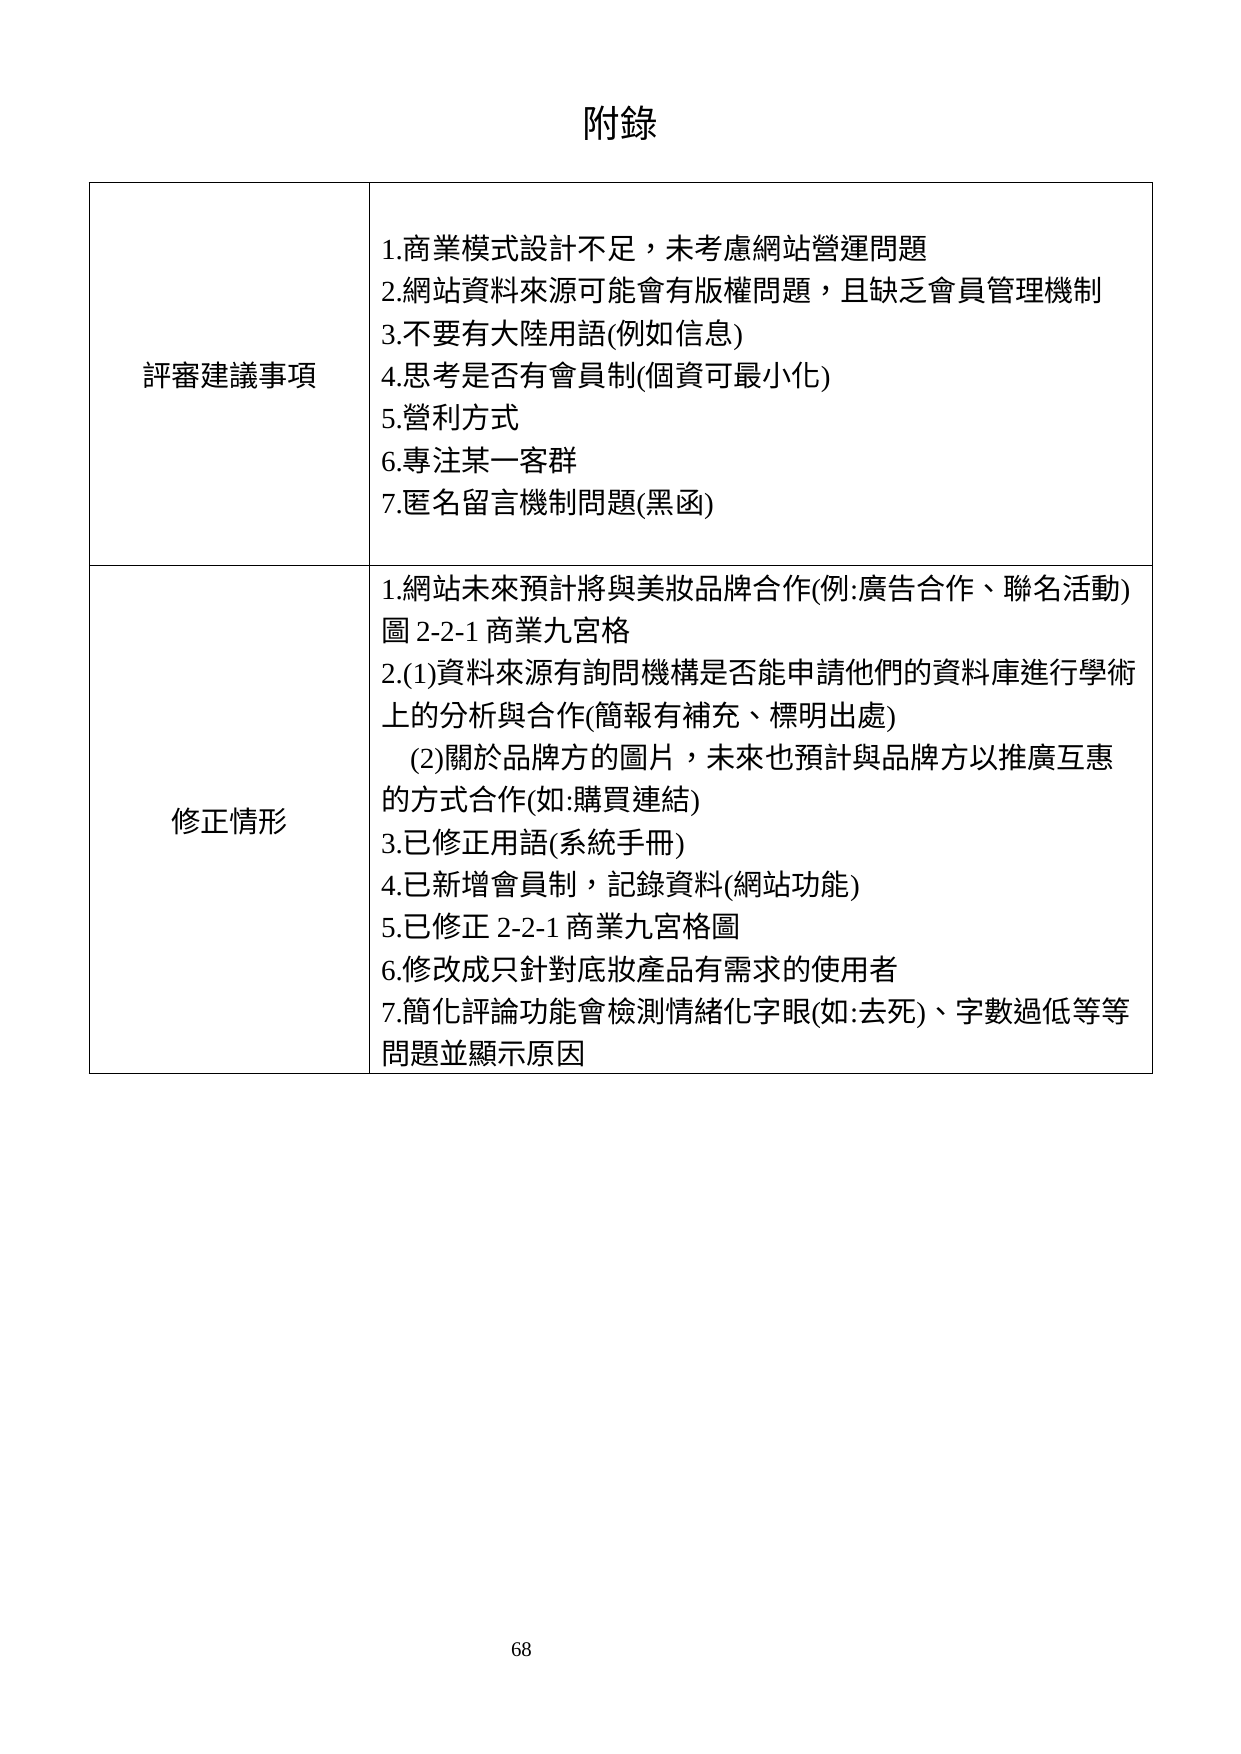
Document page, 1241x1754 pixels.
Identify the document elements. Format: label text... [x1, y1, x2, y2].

table_header 1.商業模式設計不足，未考慮網站營運問題 2.網站資料來源可能會有版權問題，且缺乏會員管理機制 3.不要有大陸用語(例如信息) 4.思考是否有會員制(個資可最小化) 5.營利方式 6.專注某一客群 7.匿名留言機制問題(黑函) [370, 183, 1152, 564]
table_header 評審建議事項 [90, 183, 369, 564]
table_cell 修正情形 [90, 566, 369, 1073]
subtitle 附錄 [89, 94, 1152, 148]
table_cell 1.網站未來預計將與美妝品牌合作(例:廣告合作、聯名活動) 圖2-2-1商業九宮格 2.(1)資料來源有詢問機構是否能申請他們的資料庫進行學術上的分析與合作(簡報有補充、標明出處) (2)關於品牌方的圖片，未來也預計與品牌方以推廣互惠的方式合作(如:購買連結) 3.已修正用語(系統手冊) 4.已新增會員制，記錄資料(網站功能) 5.已修正 2-2-1商業九宮格圖 6.修改成只針對底妝產品有需求的使用者 7.簡化評論功能會檢測情緒化字眼(如:去死)、字數過低等等問題並顯示原因 [370, 566, 1152, 1073]
